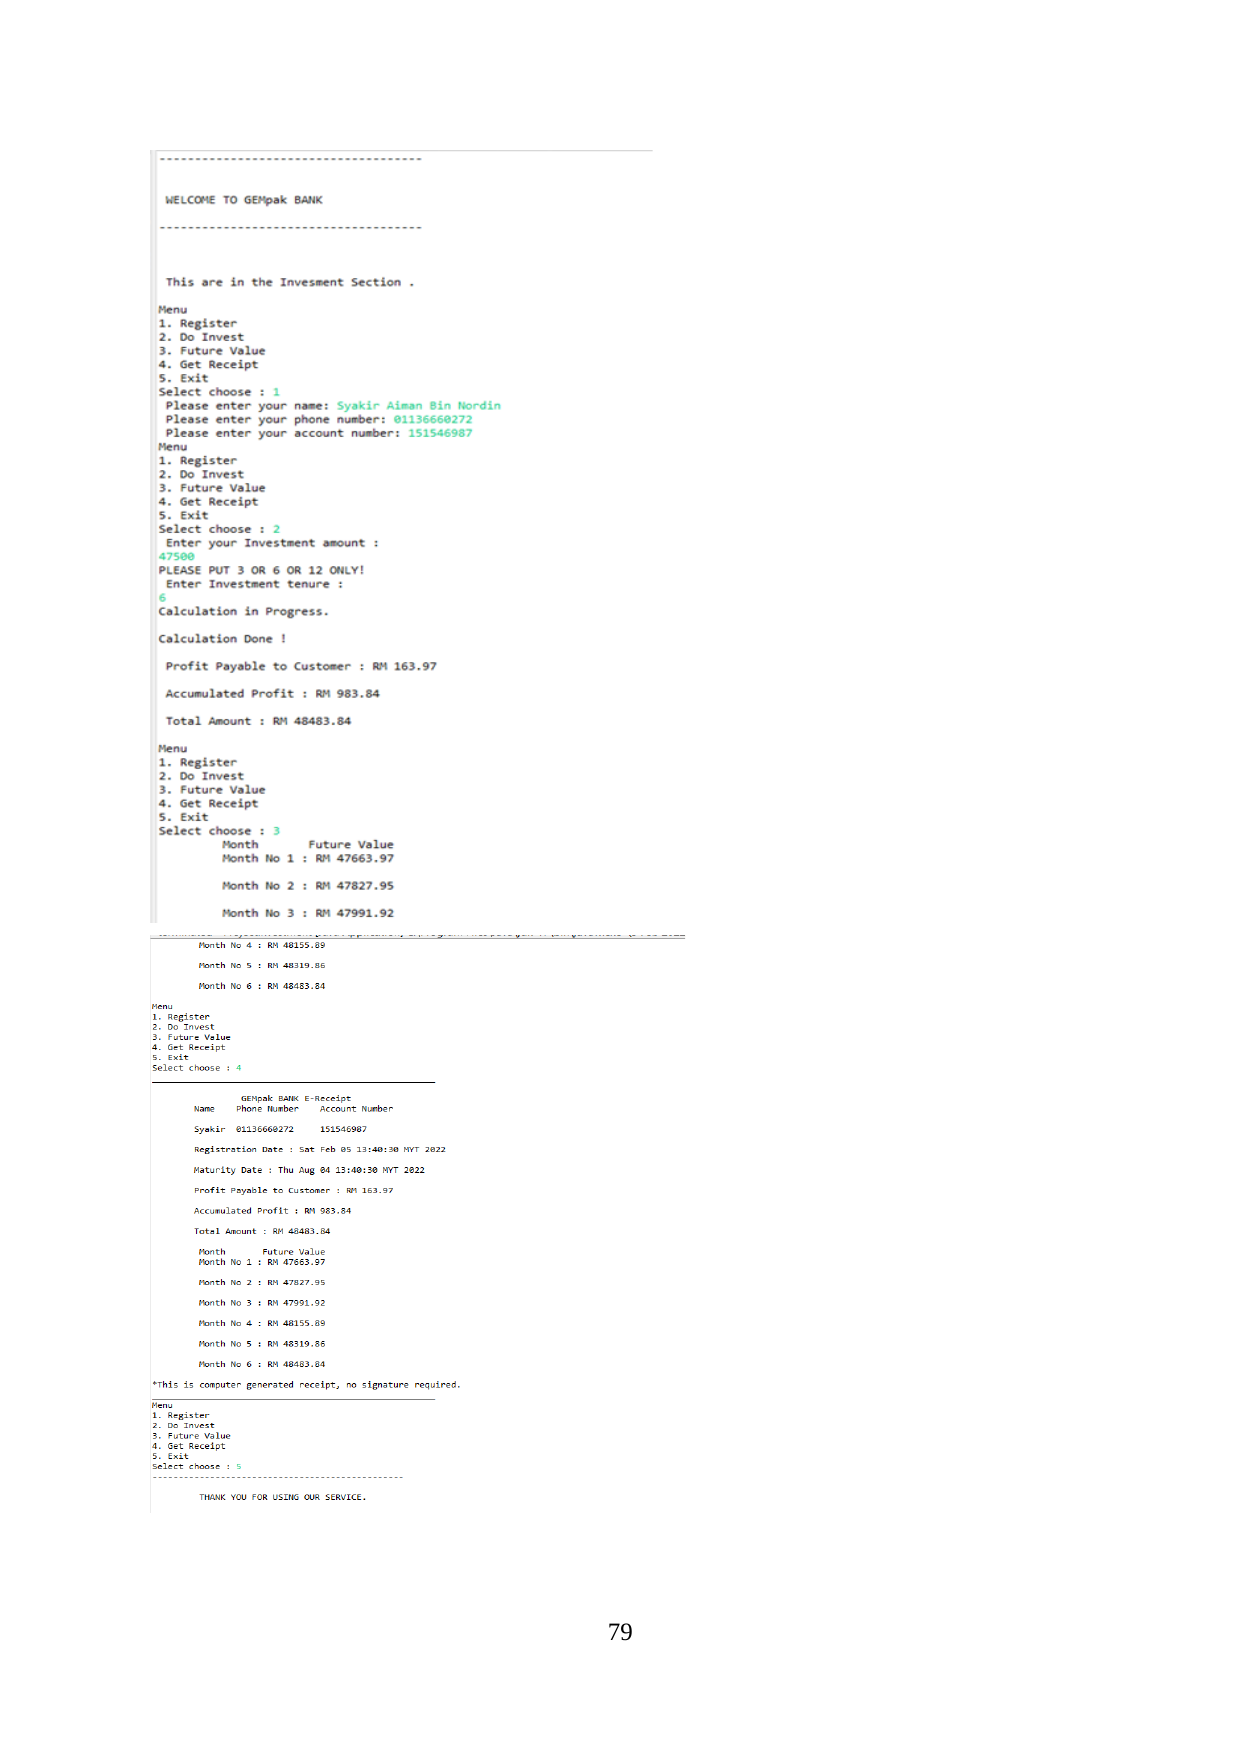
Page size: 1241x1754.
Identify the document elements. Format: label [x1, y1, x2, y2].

picture [150, 935, 686, 1513]
picture [150, 150, 653, 923]
